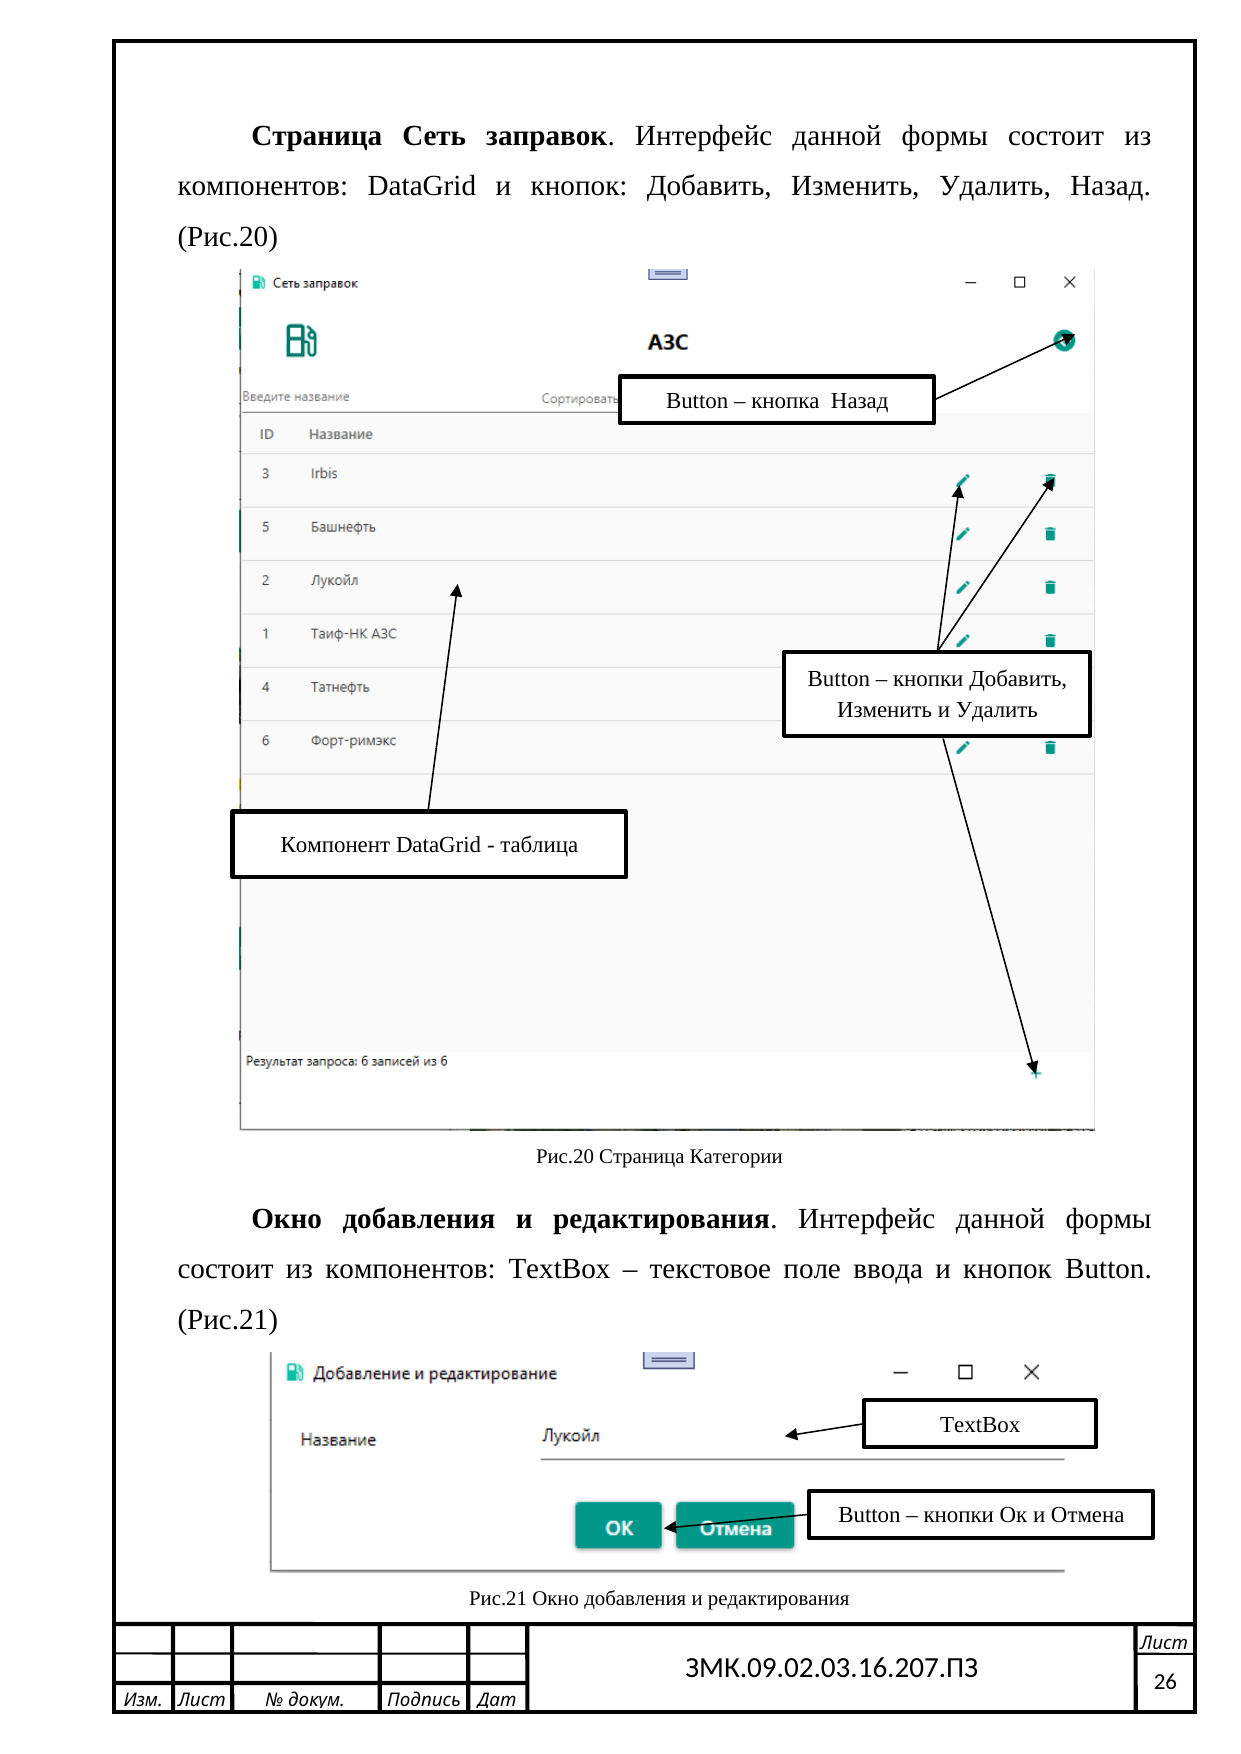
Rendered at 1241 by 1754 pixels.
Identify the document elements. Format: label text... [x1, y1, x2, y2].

text Рис.20 Страница Категории [177, 1144, 1141, 1168]
text Рис.21 Окно добавления и редактирования [177, 1586, 1141, 1610]
picture [269, 1352, 1065, 1573]
text Окно добавления и редактирования. Интерфейс данной формы состоит из компонентов: TextBox – текстовое поле ввода и кнопок Button. (Рис.21) [177, 1201, 1152, 1336]
text Страница Сеть заправок. Интерфейс данной формы состоит из компонентов: DataGrid и кнопок: Добавить, Изменить, Удалить, Назад. (Рис.20) [177, 118, 1152, 252]
picture [239, 269, 1095, 1131]
